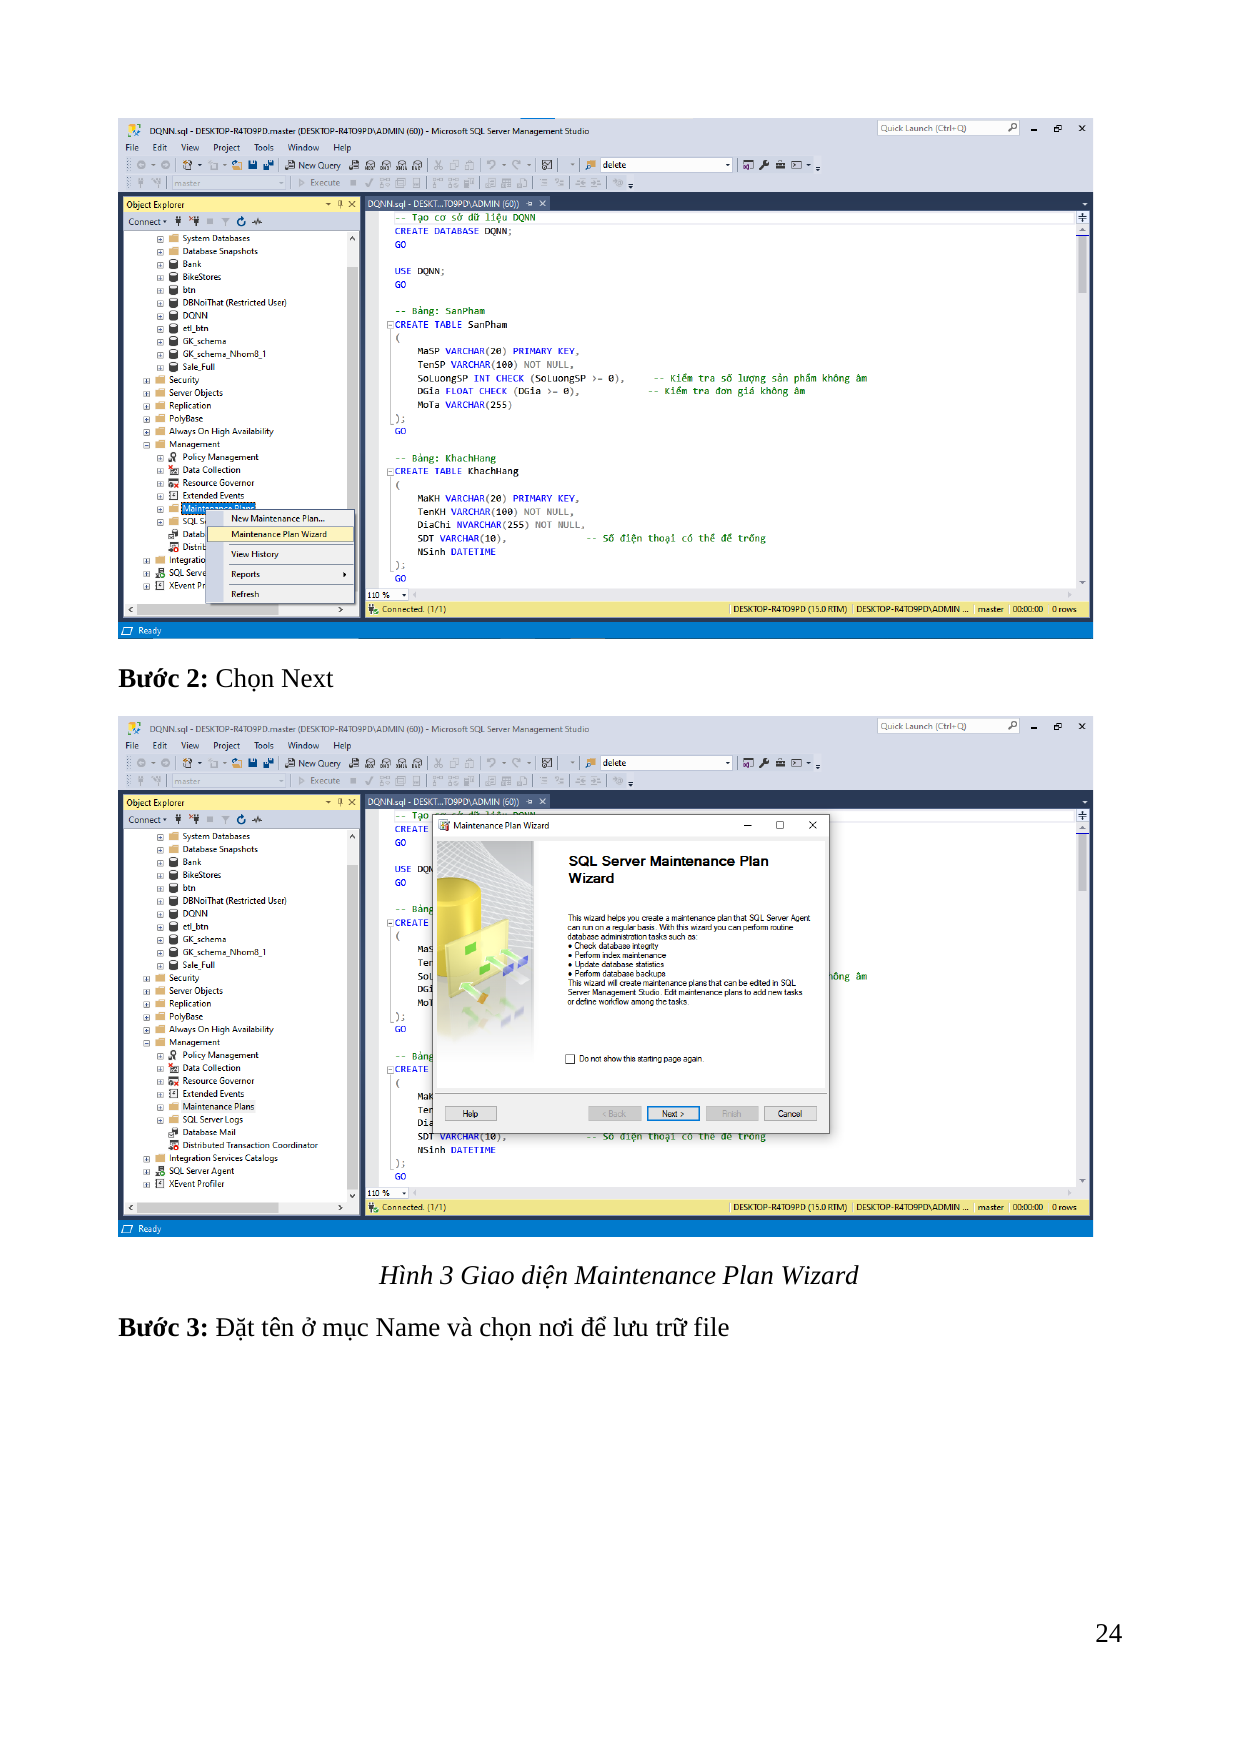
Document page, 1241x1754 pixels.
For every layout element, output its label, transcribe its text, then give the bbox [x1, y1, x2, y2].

text Bước 2: Chọn Next [118, 662, 1122, 693]
text Bước 3: Đặt tên ở mục Name và chọn nơi để lưu trữ file [118, 1311, 1122, 1342]
picture [118, 716, 1094, 1237]
picture [118, 118, 1094, 639]
